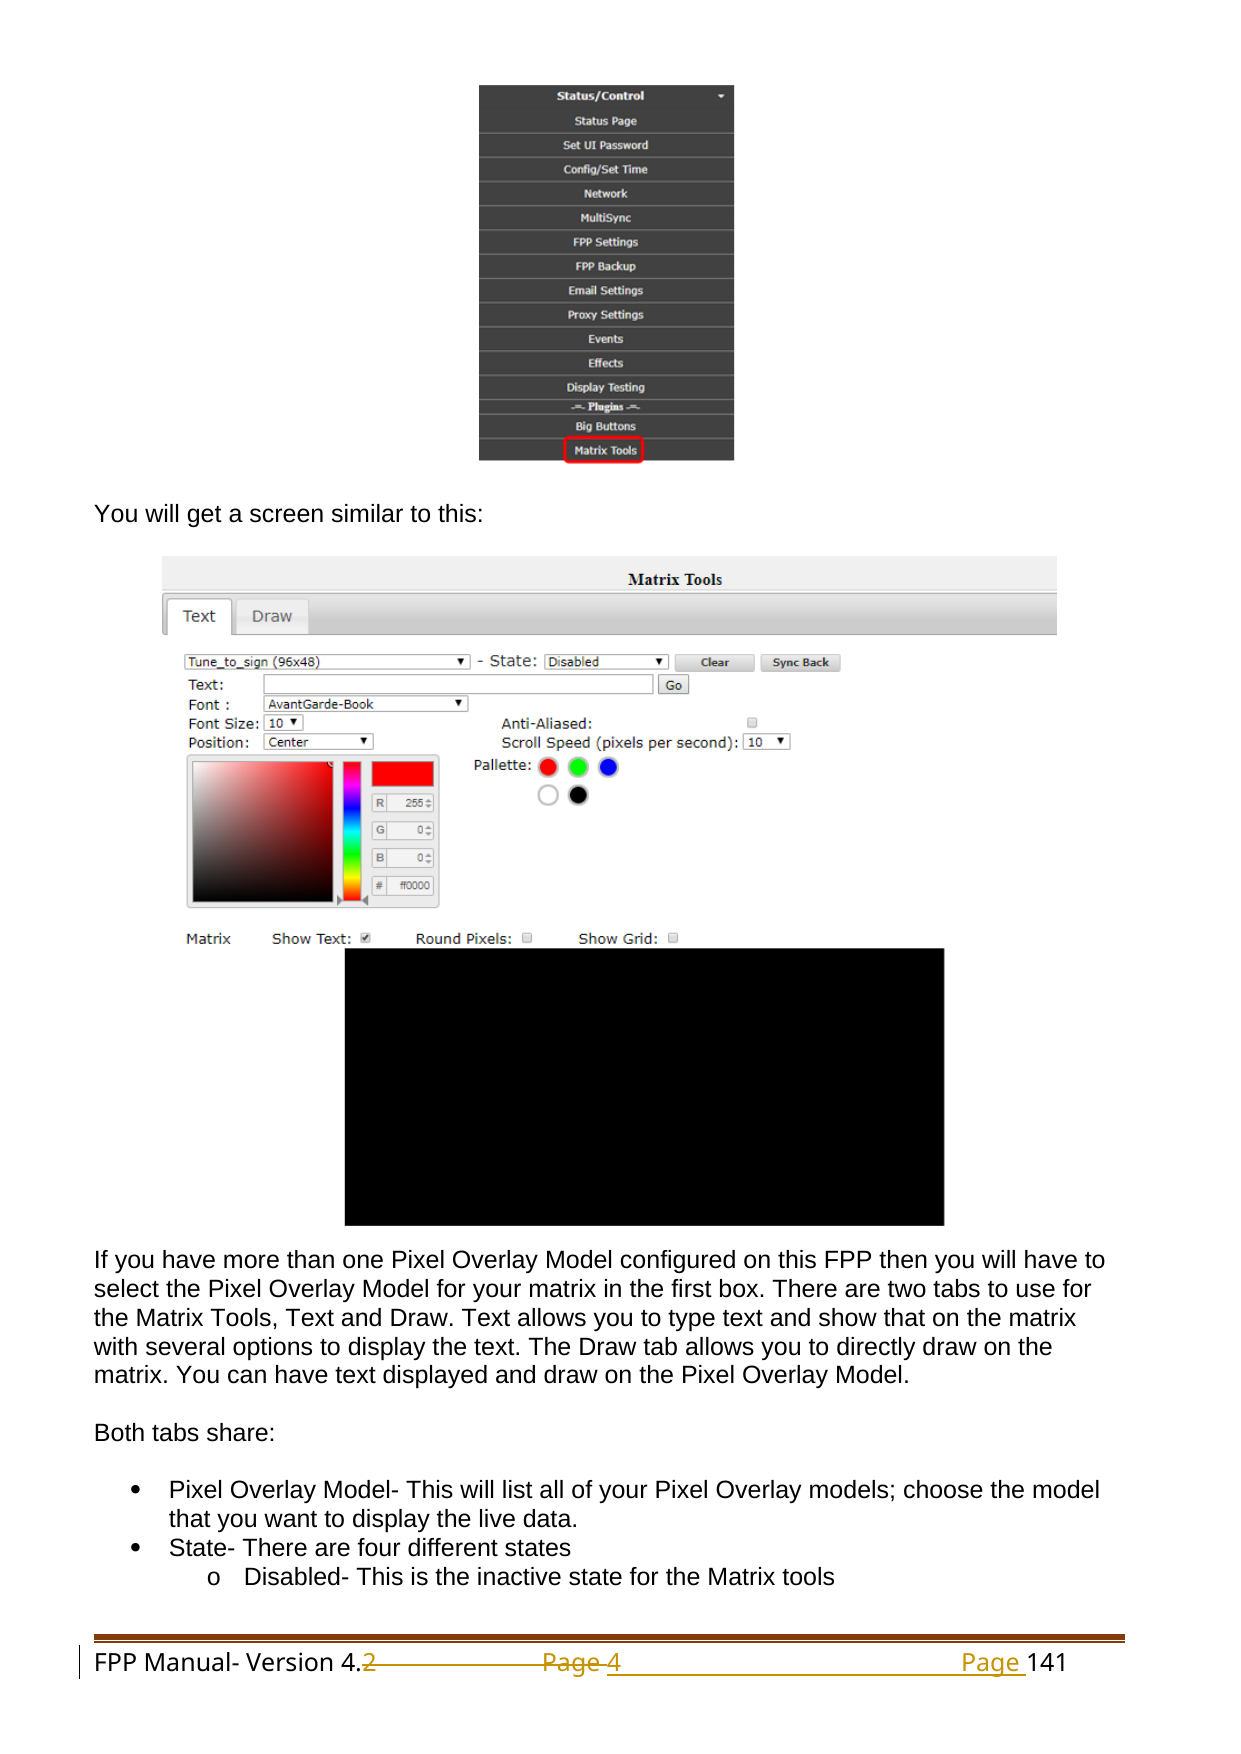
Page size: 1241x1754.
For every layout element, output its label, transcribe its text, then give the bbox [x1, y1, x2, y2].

list Disabled- This is the inactive state for the Matrix tools [206, 1562, 1125, 1593]
picture [479, 84, 740, 471]
text You will get a screen similar to this: [94, 499, 1125, 528]
list State- There are four different states [131, 1533, 1125, 1562]
picture [161, 556, 1057, 1246]
list Pixel Overlay Model- This will list all of your Pixel Overlay models; choose the model that you want to display the live data. [131, 1475, 1125, 1533]
text Both tabs share: [94, 1418, 1125, 1447]
text If you have more than one Pixel Overlay Model configured on this FPP then you will have to select the Pixel Overlay Model for your matrix in the first box. There are two tabs to use for the Matrix Tools, Text and Draw. Text allows you to type text and show that on the matrix with several options to display the text. The Draw tab allows you to directly draw on the matrix. You can have text displayed and draw on the Pixel Overlay Model. [94, 1245, 1125, 1389]
